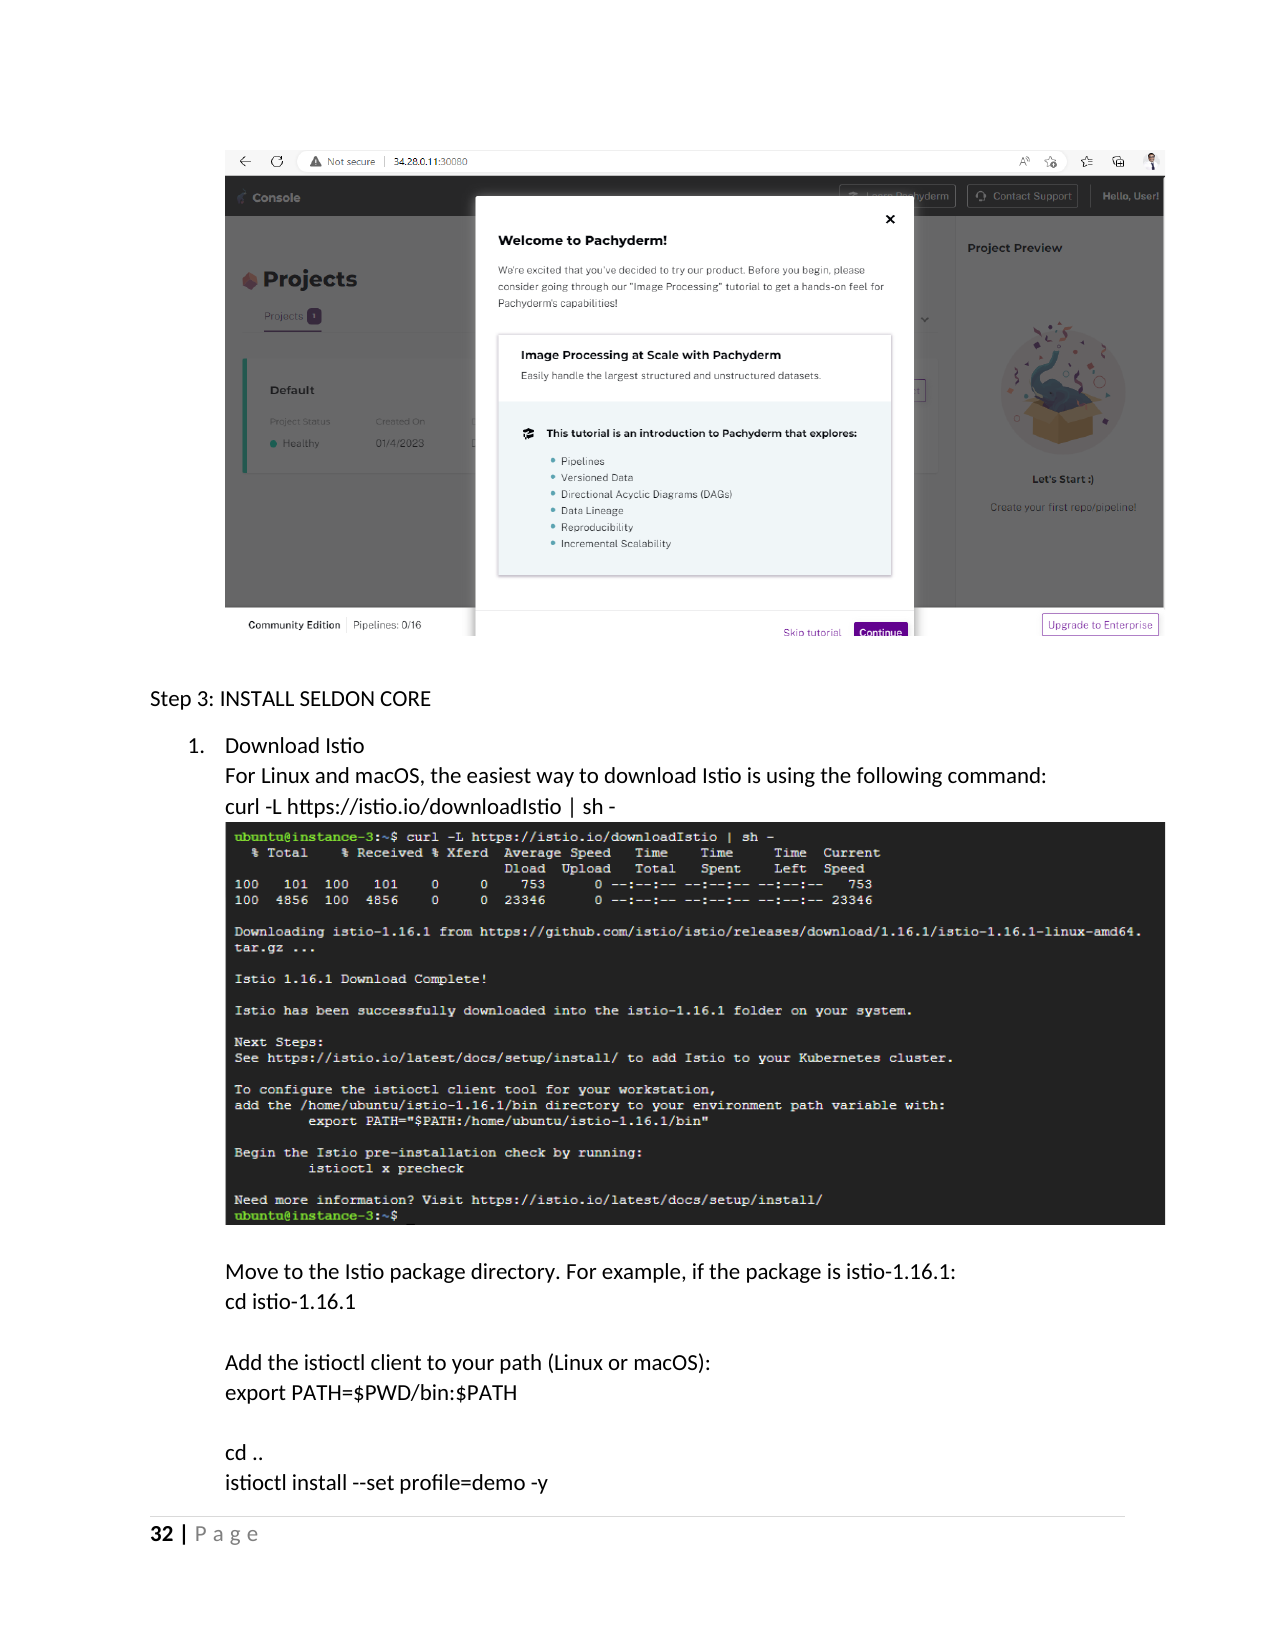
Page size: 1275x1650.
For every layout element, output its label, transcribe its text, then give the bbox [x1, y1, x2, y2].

list For Linux and macOS, the easiest way to download Istio is using the following command: [225, 762, 1125, 790]
picture [225, 822, 1166, 1225]
list cd istio-1.16.1 [225, 1287, 1125, 1315]
text Step 3: INSTALL SELDON CORE [150, 684, 1125, 713]
list Add the istioctl client to your path (Linux or macOS): [225, 1348, 1125, 1376]
list curl -L https://istio.io/downloadIstio | sh - [225, 792, 1125, 820]
list Move to the Istio package directory. For example, if the package is istio-1.16.1: [225, 1257, 1125, 1285]
list Download Istio [187, 731, 1125, 759]
list cd .. [225, 1438, 1125, 1466]
picture [225, 150, 1166, 636]
list export PATH=$PWD/bin:$PATH [225, 1378, 1125, 1406]
list istioctl install --set profile=demo -y [225, 1468, 1125, 1496]
